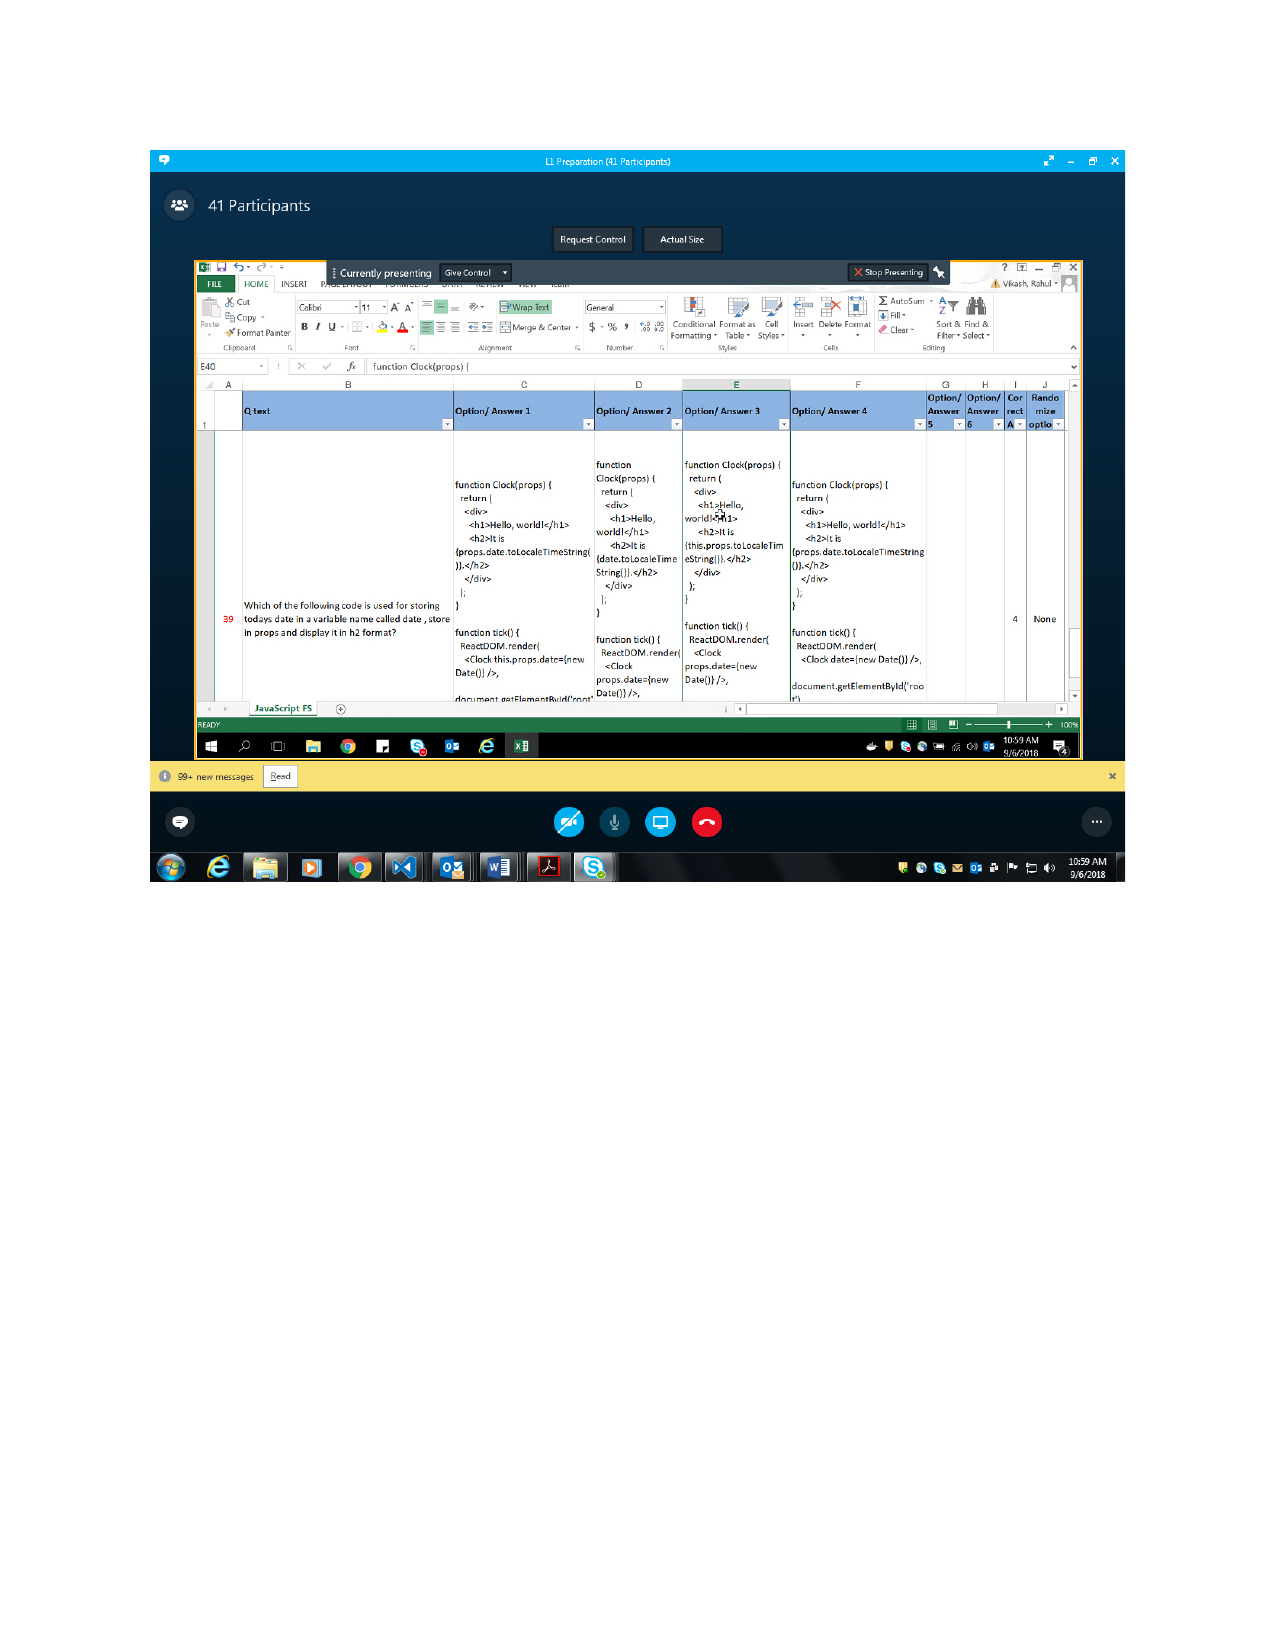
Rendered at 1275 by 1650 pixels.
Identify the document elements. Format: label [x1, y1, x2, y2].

picture [160, 156, 169, 163]
picture [150, 173, 1125, 882]
